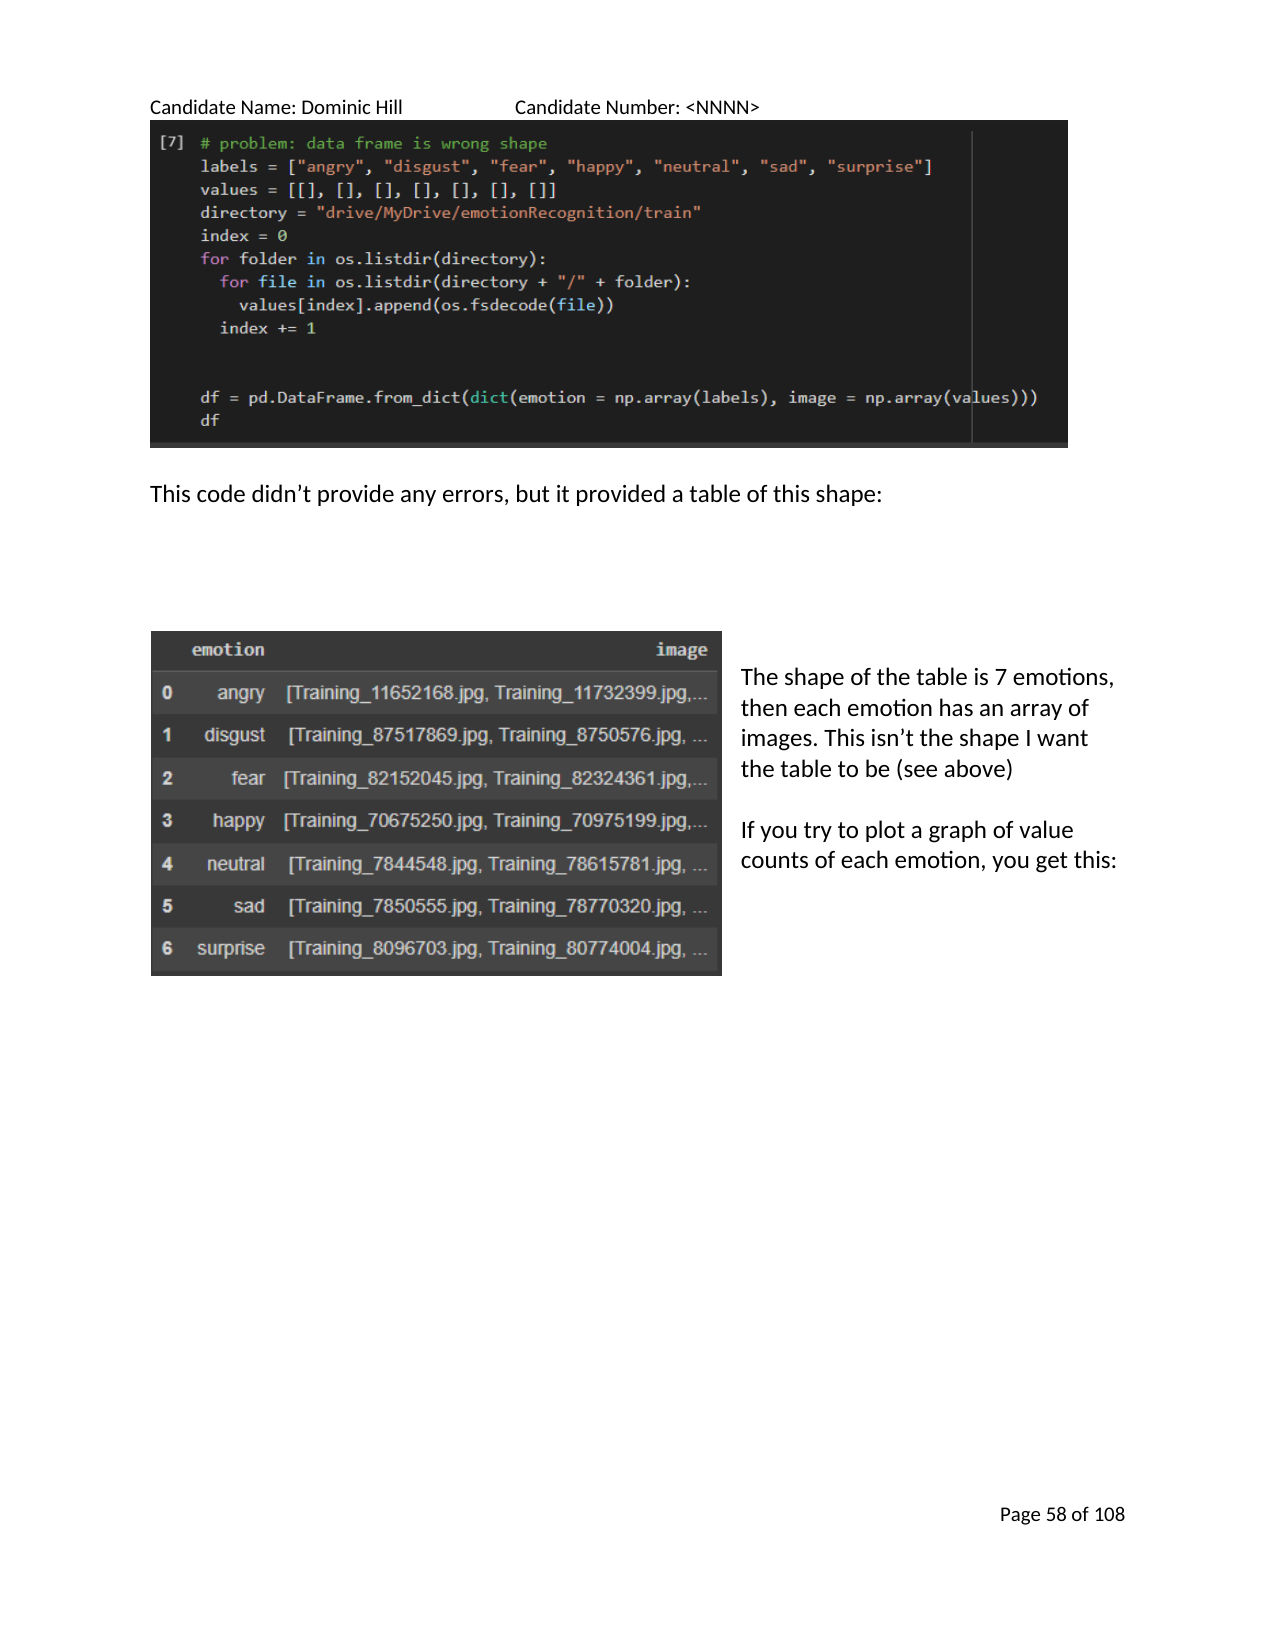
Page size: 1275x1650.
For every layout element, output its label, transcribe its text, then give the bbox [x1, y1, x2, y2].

picture [150, 120, 1068, 448]
text The shape of the table is 7 emotions, then each emotion has an array of images. This isn’t the shape I want the table to be (see above) [721, 661, 1125, 783]
text If you try to plot a graph of value counts of each emotion, you get this: [721, 814, 1125, 875]
text This code didn’t provide any errors, but it provided a table of this shape: [150, 478, 1125, 508]
picture [150, 631, 721, 974]
